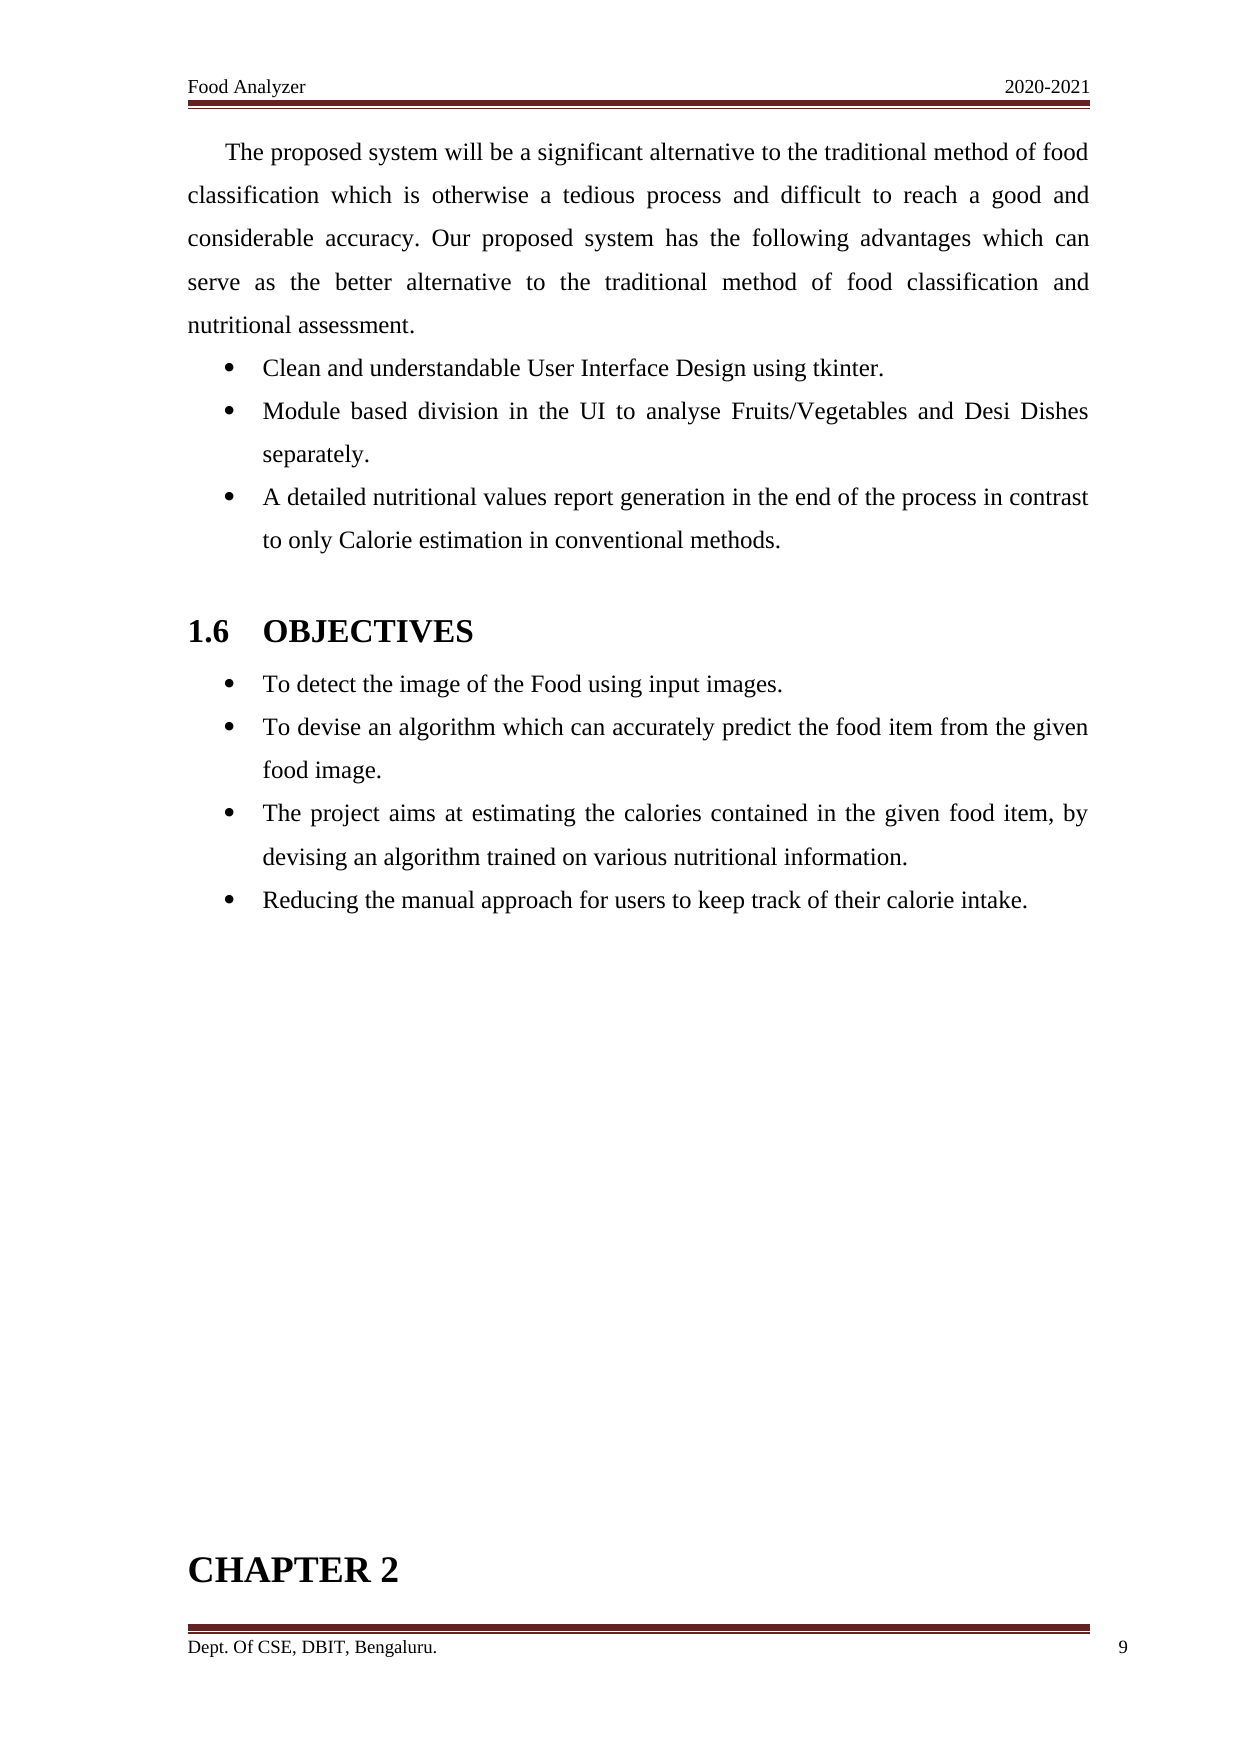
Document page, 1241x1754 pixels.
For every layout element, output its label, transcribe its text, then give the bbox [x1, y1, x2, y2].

list To detect the image of the Food using input images. [225, 669, 1090, 698]
list OBJECTIVES [187, 612, 1090, 650]
text CHAPTER 2 [187, 1547, 1090, 1591]
list Clean and understandable User Interface Design using tkinter. [225, 353, 1090, 382]
list Module based division in the UI to analyse Fruits/Vegetables and Desi Dishes separately. [225, 396, 1090, 468]
list To devise an algorithm which can accurately predict the food item from the given food image. [225, 712, 1090, 784]
list A detailed nutritional values report generation in the end of the process in contrast to only Calorie estimation in conventional methods. [225, 482, 1090, 554]
list The project aims at estimating the calories contained in the given food item, by devising an algorithm trained on various nutritional information. [225, 798, 1090, 870]
list Reducing the manual approach for users to keep track of their calorie intake. [225, 885, 1090, 913]
list The proposed system will be a significant alternative to the traditional method of food classification which is otherwise a tedious process and difficult to reach a good and considerable accuracy. Our proposed system has the following advantages which can serve as the better alternative to the traditional method of food classification and nutritional assessment. [187, 137, 1090, 338]
